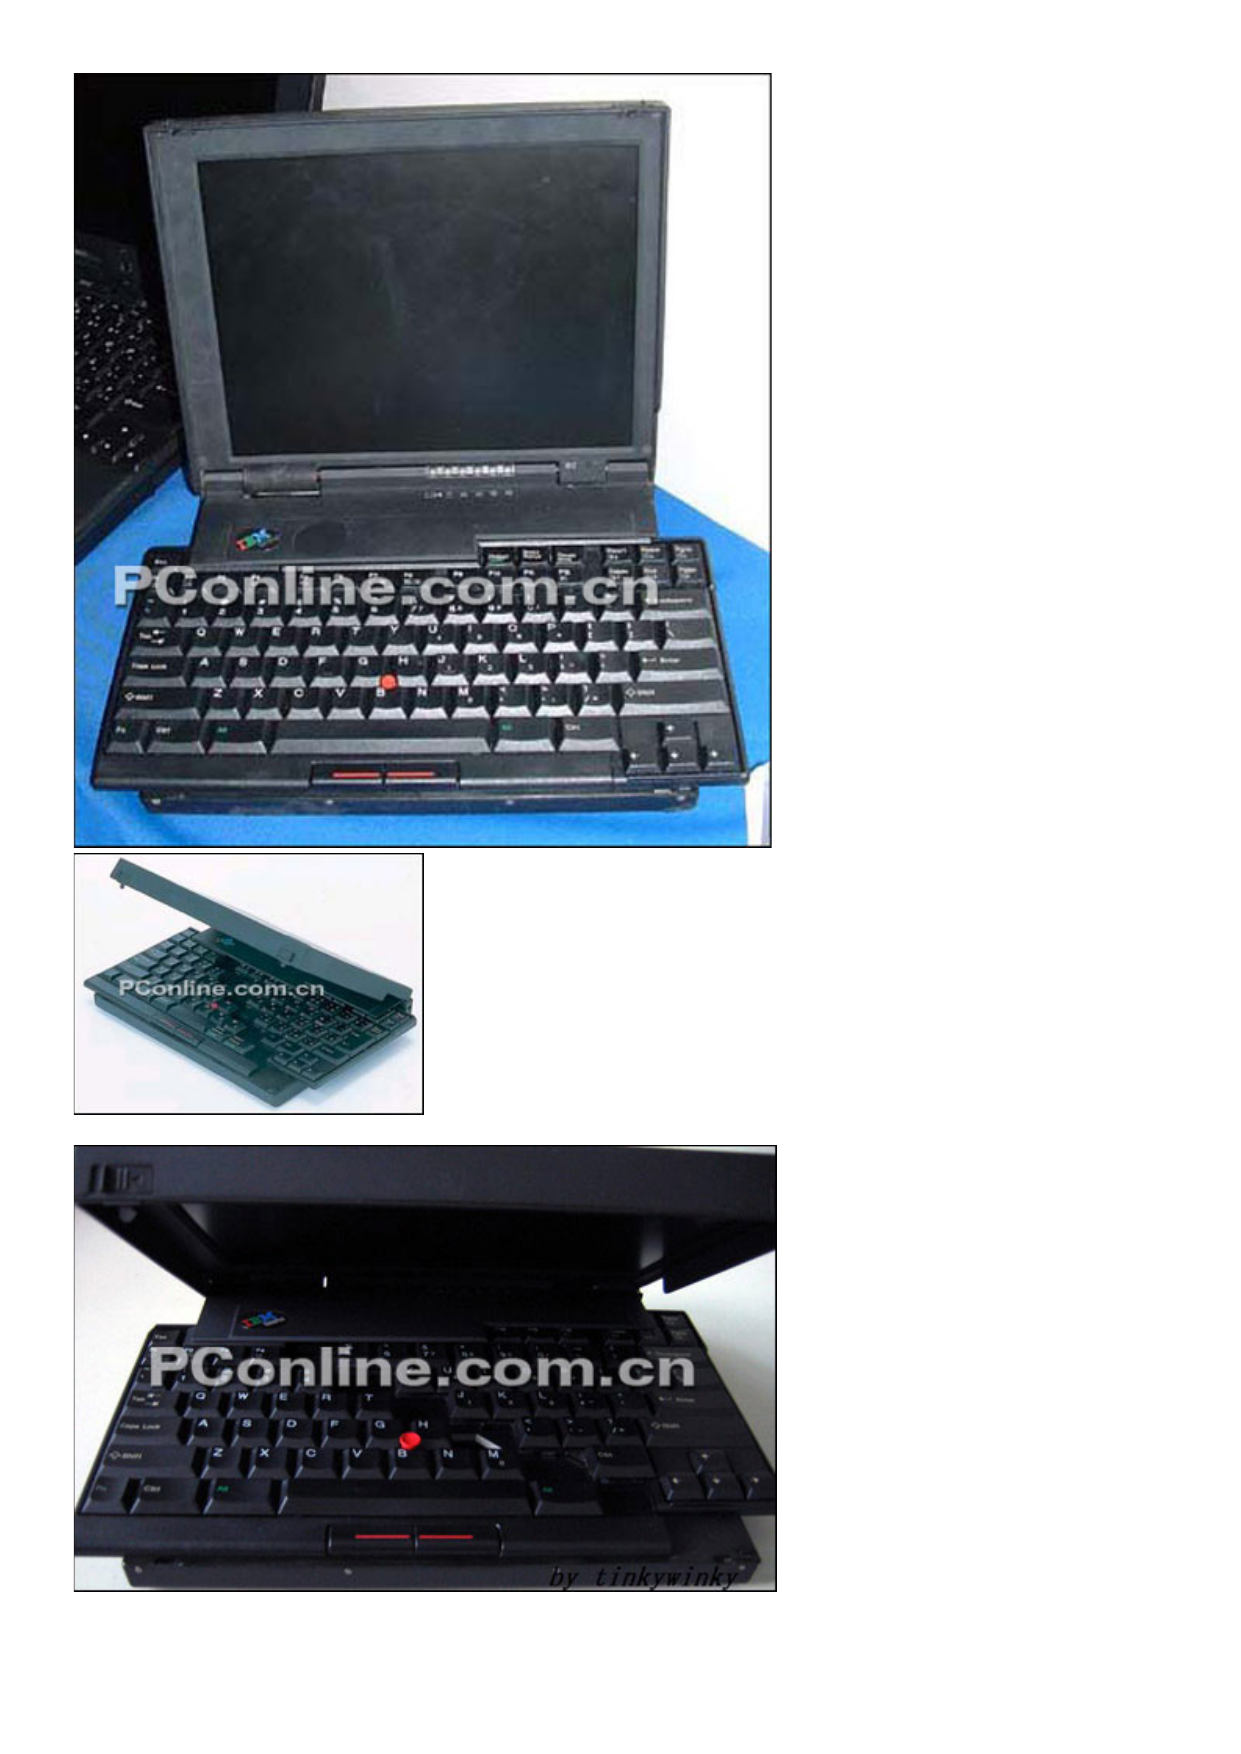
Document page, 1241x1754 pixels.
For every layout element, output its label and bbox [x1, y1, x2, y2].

picture [73, 853, 424, 1115]
text [74, 73, 1181, 1601]
picture [73, 1145, 777, 1592]
picture [73, 73, 772, 848]
